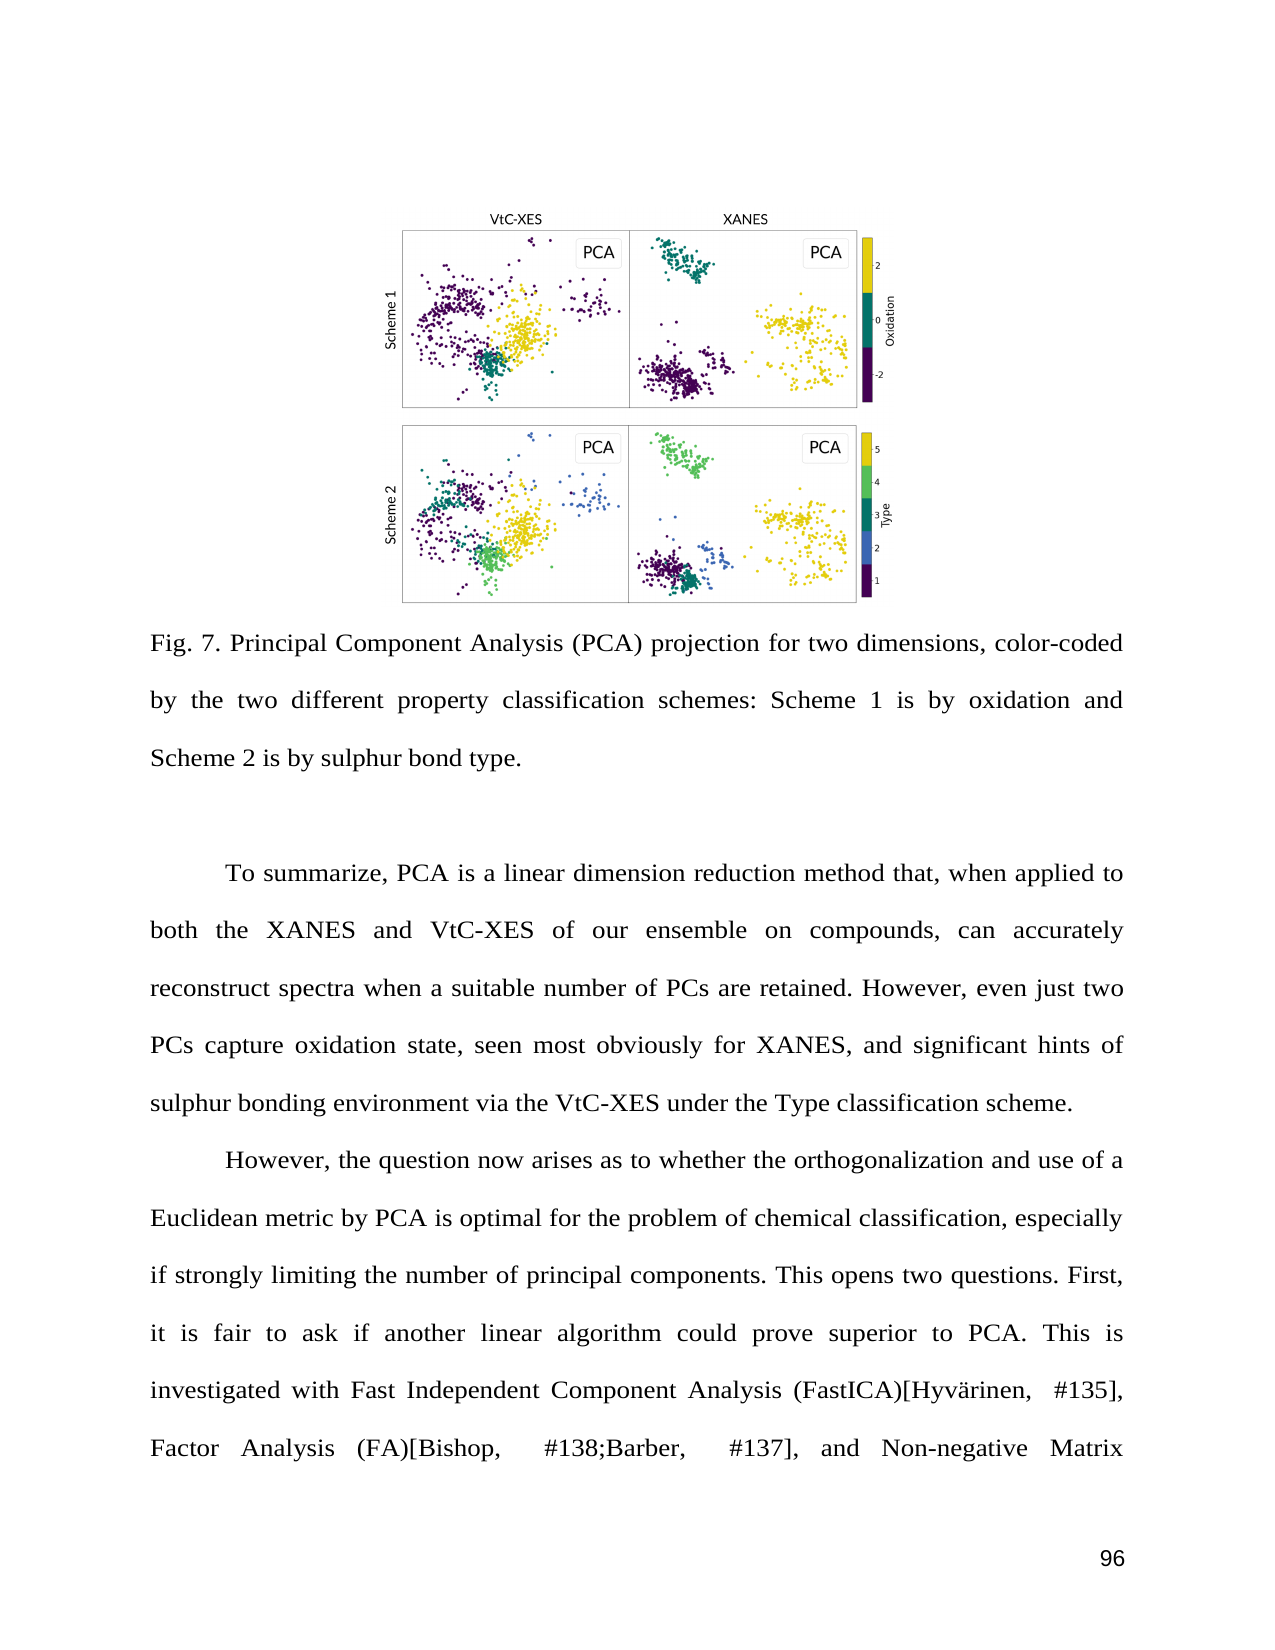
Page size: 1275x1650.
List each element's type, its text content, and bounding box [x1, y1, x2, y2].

text Fig. 7. Principal Component Analysis (PCA) projection for two dimensions, color-coded by the two different property classification schemes: Scheme 1 is by oxidation and Scheme 2 is by sulphur bond type. [150, 628, 1125, 772]
picture [380, 207, 895, 607]
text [150, 1146, 1125, 1462]
text To summarize, PCA is a linear dimension reduction method that, when applied to both the XANES and VtC-XES of our ensemble on compounds, can accurately reconstruct spectra when a suitable number of PCs are retained. However, even just two PCs capture oxidation state, seen most obviously for XANES, and significant hints of sulphur bonding environment via the VtC-XES under the Type classification scheme. [150, 858, 1125, 1117]
